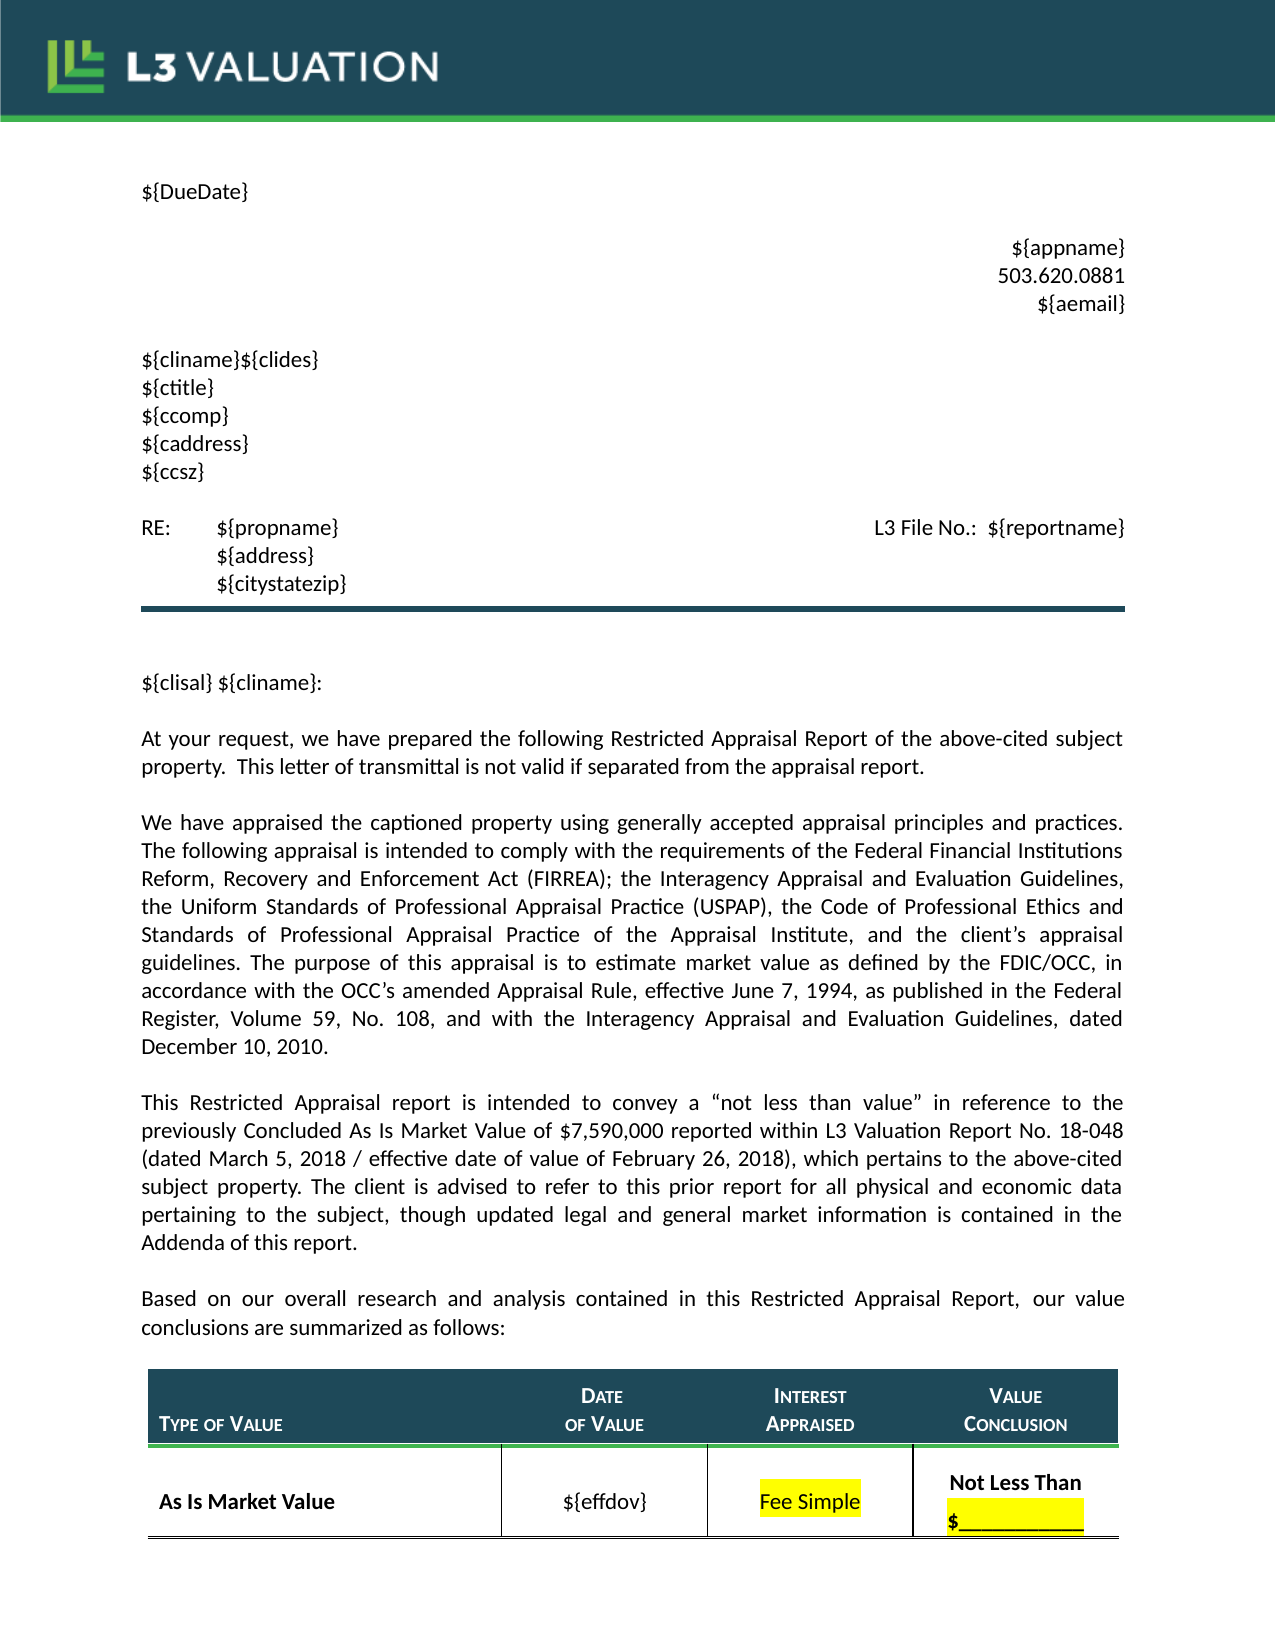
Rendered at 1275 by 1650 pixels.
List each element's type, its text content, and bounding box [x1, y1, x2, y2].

table_cell ${effdov} [502, 1448, 707, 1536]
text At your request, we have prepared the following Restricted Appraisal Report of the above-cited subject property. This letter of transmittal is not valid if separated from the appraisal report. [141, 724, 1125, 780]
text ${clisal} ${cliname}: [141, 668, 1125, 696]
table_header Value Conclusion [913, 1369, 1118, 1443]
text We have appraised the captioned property using generally accepted appraisal principles and practices. The following appraisal is intended to comply with the requirements of the Federal Financial Institutions Reform, Recovery and Enforcement Act (FIRREA); the Interagency Appraisal and Evaluation Guidelines, the Uniform Standards of Professional Appraisal Practice (USPAP), the Code of Professional Ethics and Standards of Professional Appraisal Practice of the Appraisal Institute, and the client’s appraisal guidelines. The purpose of this appraisal is to estimate market value as defined by the FDIC/OCC, in accordance with the OCC’s amended Appraisal Rule, effective June 7, 1994, as published in the Federal Register, Volume 59, No. 108, and with the Interagency Appraisal and Evaluation Guidelines, dated December 10, 2010. [141, 808, 1125, 1060]
text ${appname} [778, 233, 1125, 261]
picture [0, 0, 1275, 122]
text ${ccomp} [141, 401, 1125, 429]
text RE: ${propname} L3 File No.: ${reportname} [141, 513, 1125, 541]
text ${caddress} [141, 429, 1125, 457]
text Based on our overall research and analysis contained in this Restricted Appraisal Report, our value conclusions are summarized as follows: [141, 1284, 1125, 1341]
text ${DueDate} [141, 177, 1125, 205]
text ${cliname}${clides} [141, 345, 1125, 373]
text ${ccsz} [141, 457, 1125, 485]
text This Restricted Appraisal report is intended to convey a “not less than value” in reference to the previously Concluded As Is Market Value of $7,590,000 reported within L3 Valuation Report No. 18-048 (dated March 5, 2018 / effective date of value of February 26, 2018), which pertains to the above-cited subject property. The client is advised to refer to this prior report for all physical and economic data pertaining to the subject, though updated legal and general market information is contained in the Addenda of this report. [141, 1088, 1125, 1257]
text ${citystatezip} [141, 569, 1125, 597]
text ${aemail} [778, 289, 1125, 317]
text ${address} [216, 541, 1125, 569]
text 503.620.0881 [141, 261, 1125, 289]
table_cell Not Less Than $___________ [914, 1448, 1118, 1536]
table_header Interest Appraised [707, 1369, 913, 1443]
text ${ctitle} [141, 373, 1125, 401]
table_cell Fee Simple [708, 1448, 912, 1536]
table_cell As Is Market Value [148, 1448, 501, 1536]
table_header Type of Value [148, 1369, 502, 1443]
table_header Date of Value [502, 1369, 707, 1443]
